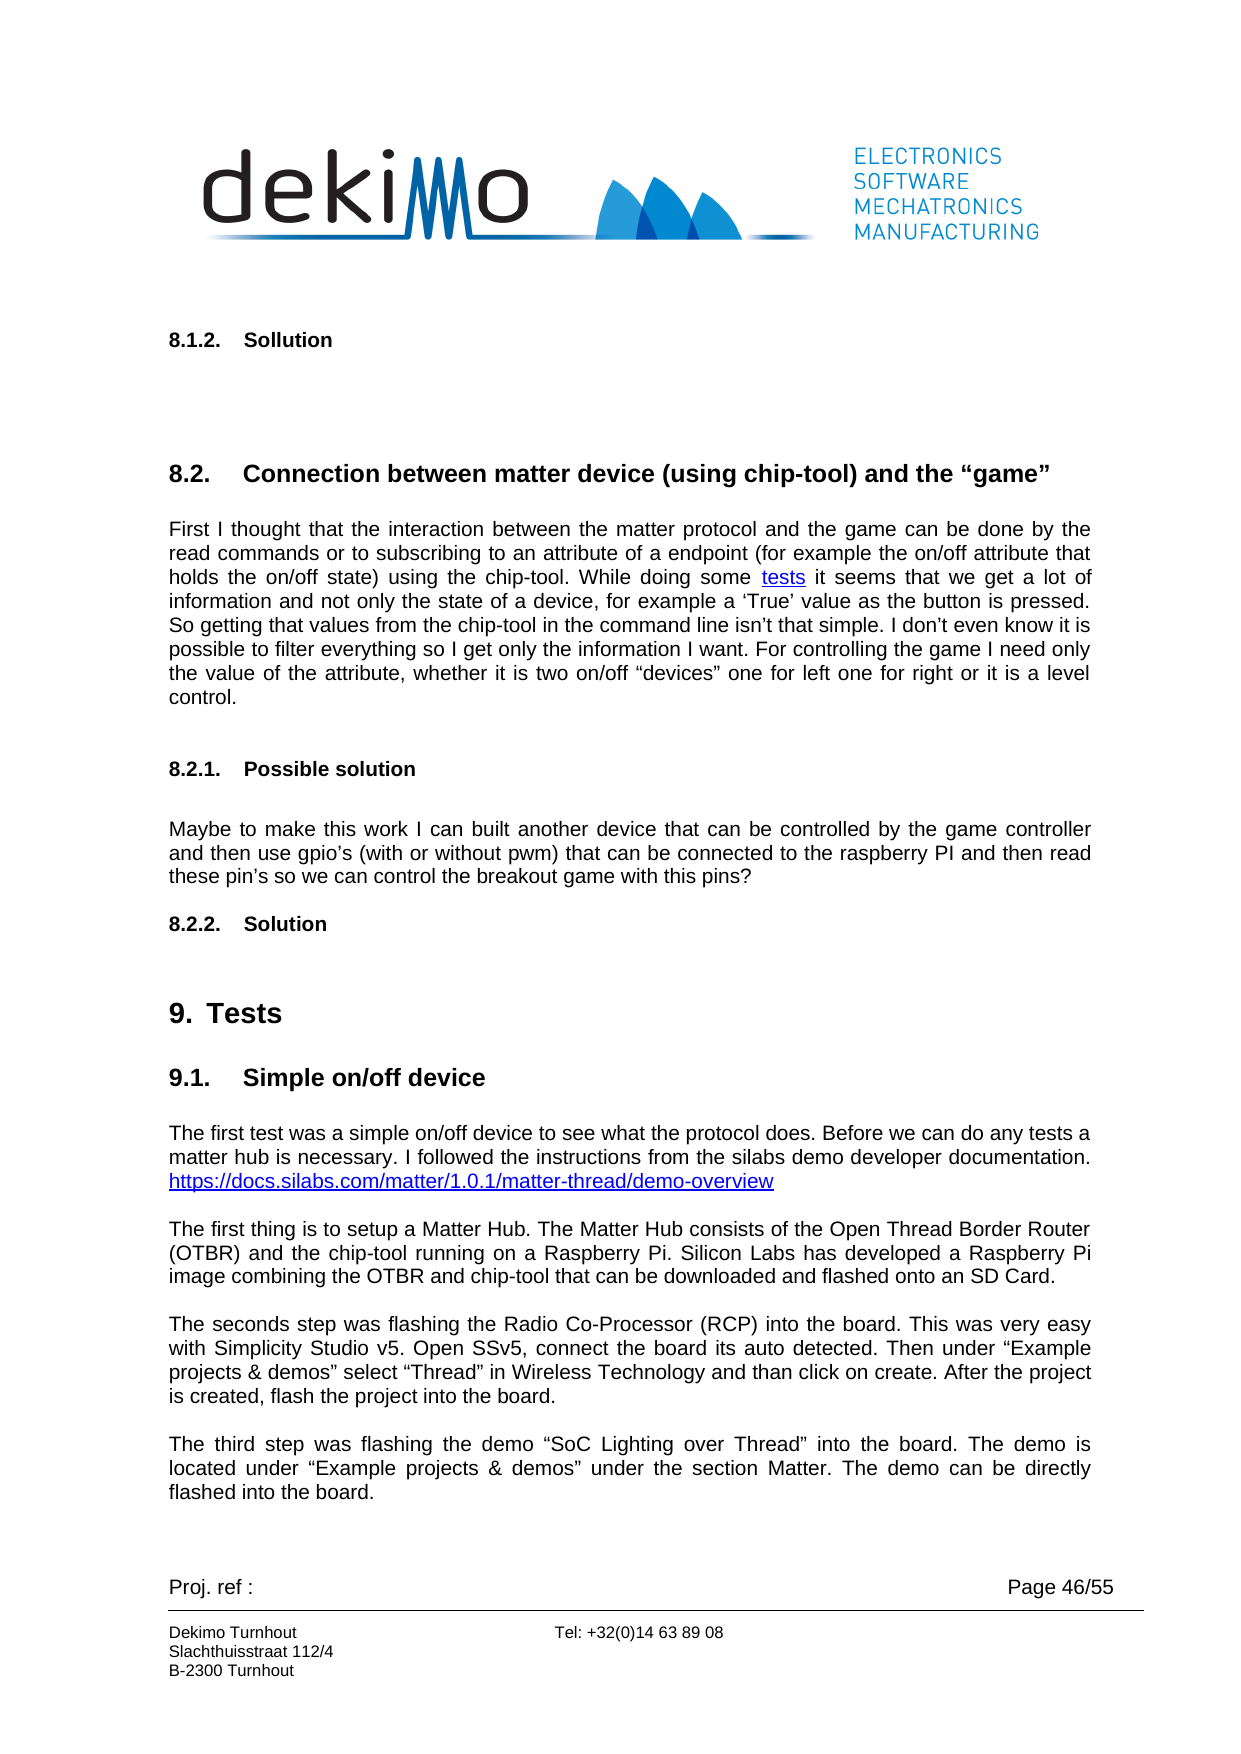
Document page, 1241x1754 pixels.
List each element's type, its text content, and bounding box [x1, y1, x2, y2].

text The first thing is to setup a Matter Hub. The Matter Hub consists of the Open Thread Border Router (OTBR) and the chip-tool running on a Raspberry Pi. Silicon Labs has developed a Raspberry Pi image combining the OTBR and chip-tool that can be downloaded and flashed onto an SD Card. [169, 1216, 1093, 1288]
text The first test was a simple on/off device to see what the protocol does. Before we can do any tests a matter hub is necessary. I followed the instructions from the silabs demo developer documentation. https://docs.silabs.com/matter/1.0.1/matter-thread/demo-overview [169, 1121, 1093, 1192]
subtitle Connection between matter device (using chip-tool) and the “game” [169, 459, 1093, 488]
subtitle Possible solution [169, 756, 1093, 780]
subtitle Solution [169, 912, 1093, 936]
text The third step was flashing the demo “SoC Lighting over Thread” into the board. The demo is located under “Example projects & demos” under the section Matter. The demo can be directly flashed into the board. [169, 1432, 1093, 1504]
picture [159, 73, 1083, 304]
subtitle Simple on/off device [169, 1063, 1093, 1092]
text Maybe to make this work I can built another device that can be controlled by the game controller and then use gpio’s (with or without pwm) that can be connected to the raspberry PI and then read these pin’s so we can control the breakout game with this pins? [169, 816, 1093, 888]
subtitle Sollution [169, 328, 1093, 352]
text The seconds step was flashing the Radio Co-Processor (RCP) into the board. This was very easy with Simplicity Studio v5. Open SSv5, connect the board its auto detected. Then under “Example projects & demos” select “Thread” in Wireless Technology and than click on create. After the project is created, flash the project into the board. [169, 1312, 1093, 1408]
subtitle Tests [169, 996, 1093, 1029]
text First I thought that the interaction between the matter protocol and the game can be done by the read commands or to subscribing to an attribute of a endpoint (for example the on/off attribute that holds the on/off state) using the chip-tool. While doing some tests it seems that we get a lot of information and not only the state of a device, for example a ‘True’ value as the button is pressed. So getting that values from the chip-tool in the command line isn’t that simple. I don’t even know it is possible to filter everything so I get only the information I want. For controlling the game I need only the value of the attribute, whether it is two on/off “devices” one for left one for right or it is a level control. [169, 517, 1093, 708]
